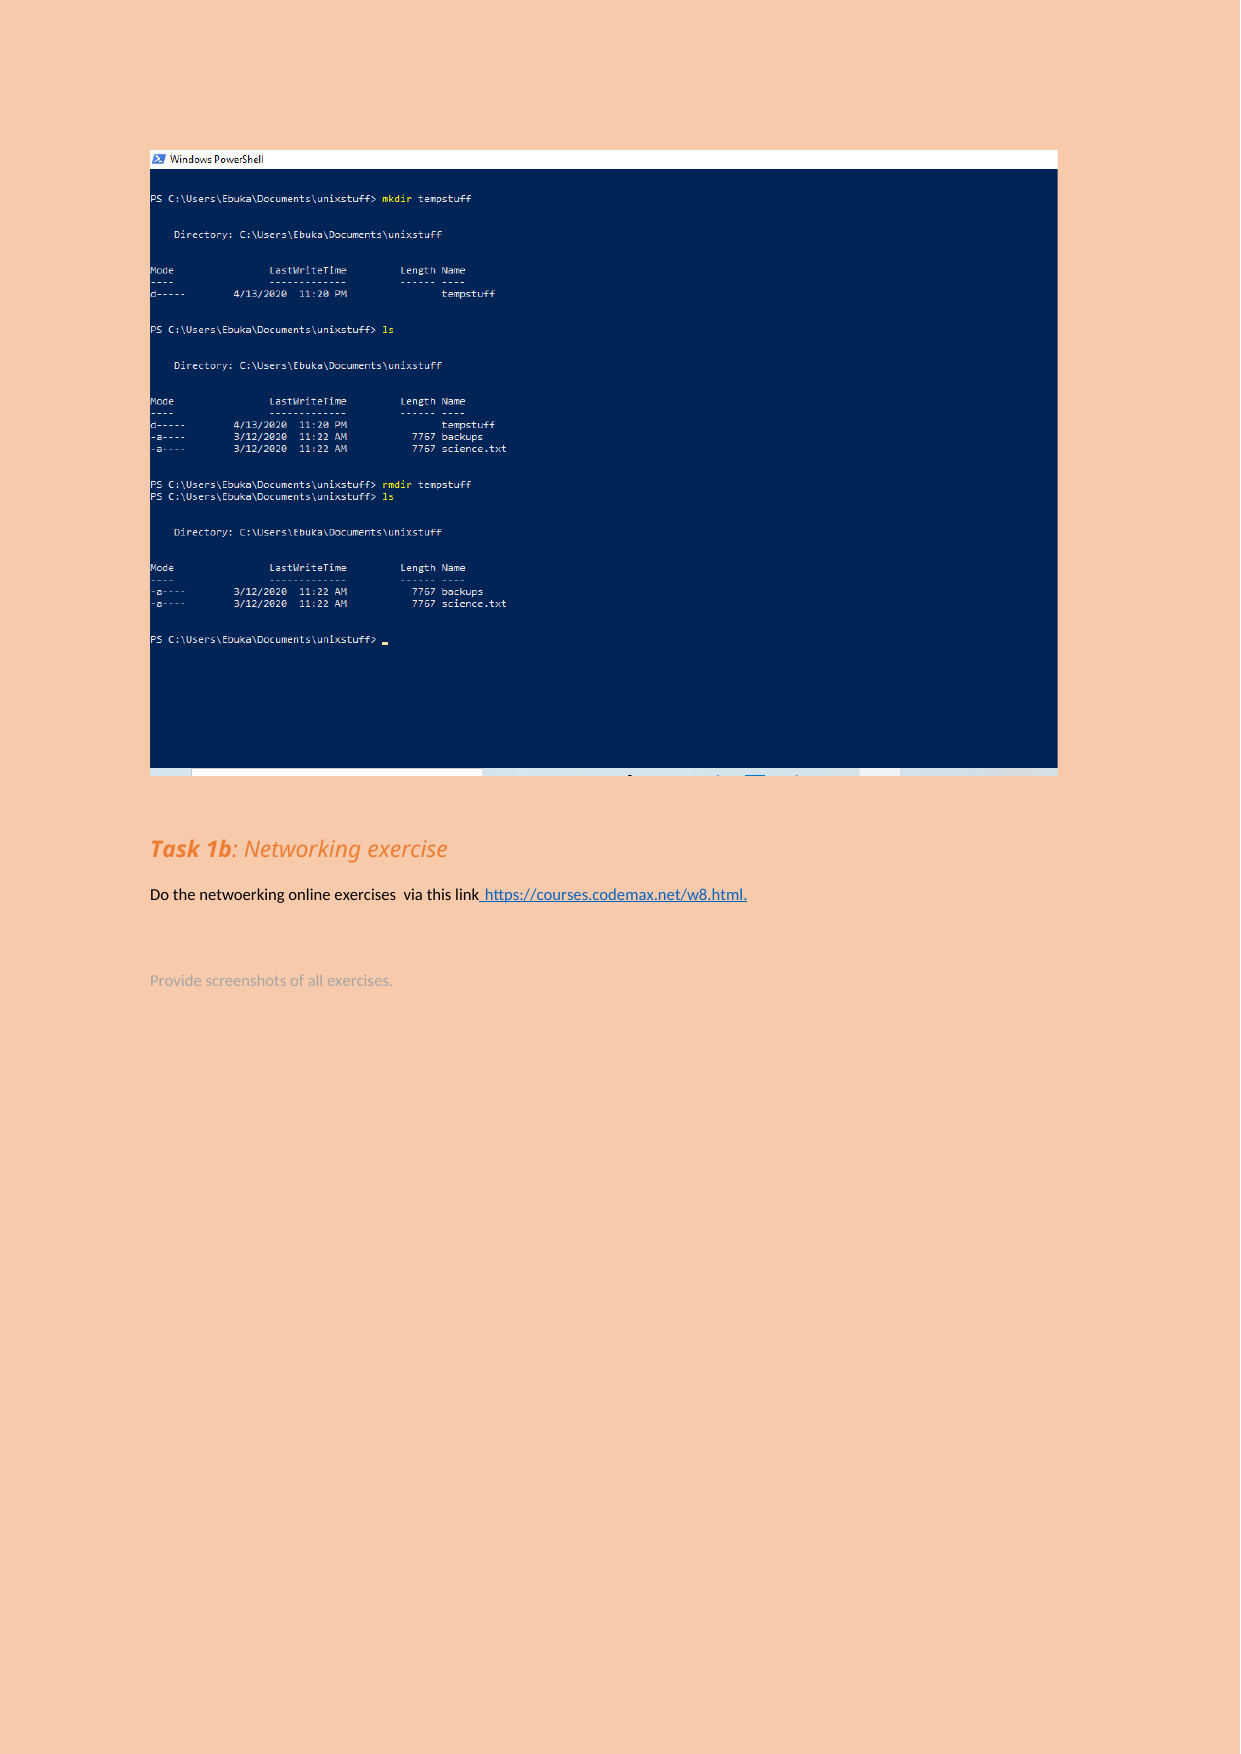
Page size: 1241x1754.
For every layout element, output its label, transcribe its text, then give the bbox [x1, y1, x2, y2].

picture [150, 150, 1058, 776]
text Do the netwoerking online exercises via this link https://courses.codemax.net/w8.html. [150, 884, 1090, 904]
text Task 1b: Networking exercise [150, 833, 1090, 864]
text Provide screenshots of all exercises. [150, 970, 1090, 990]
